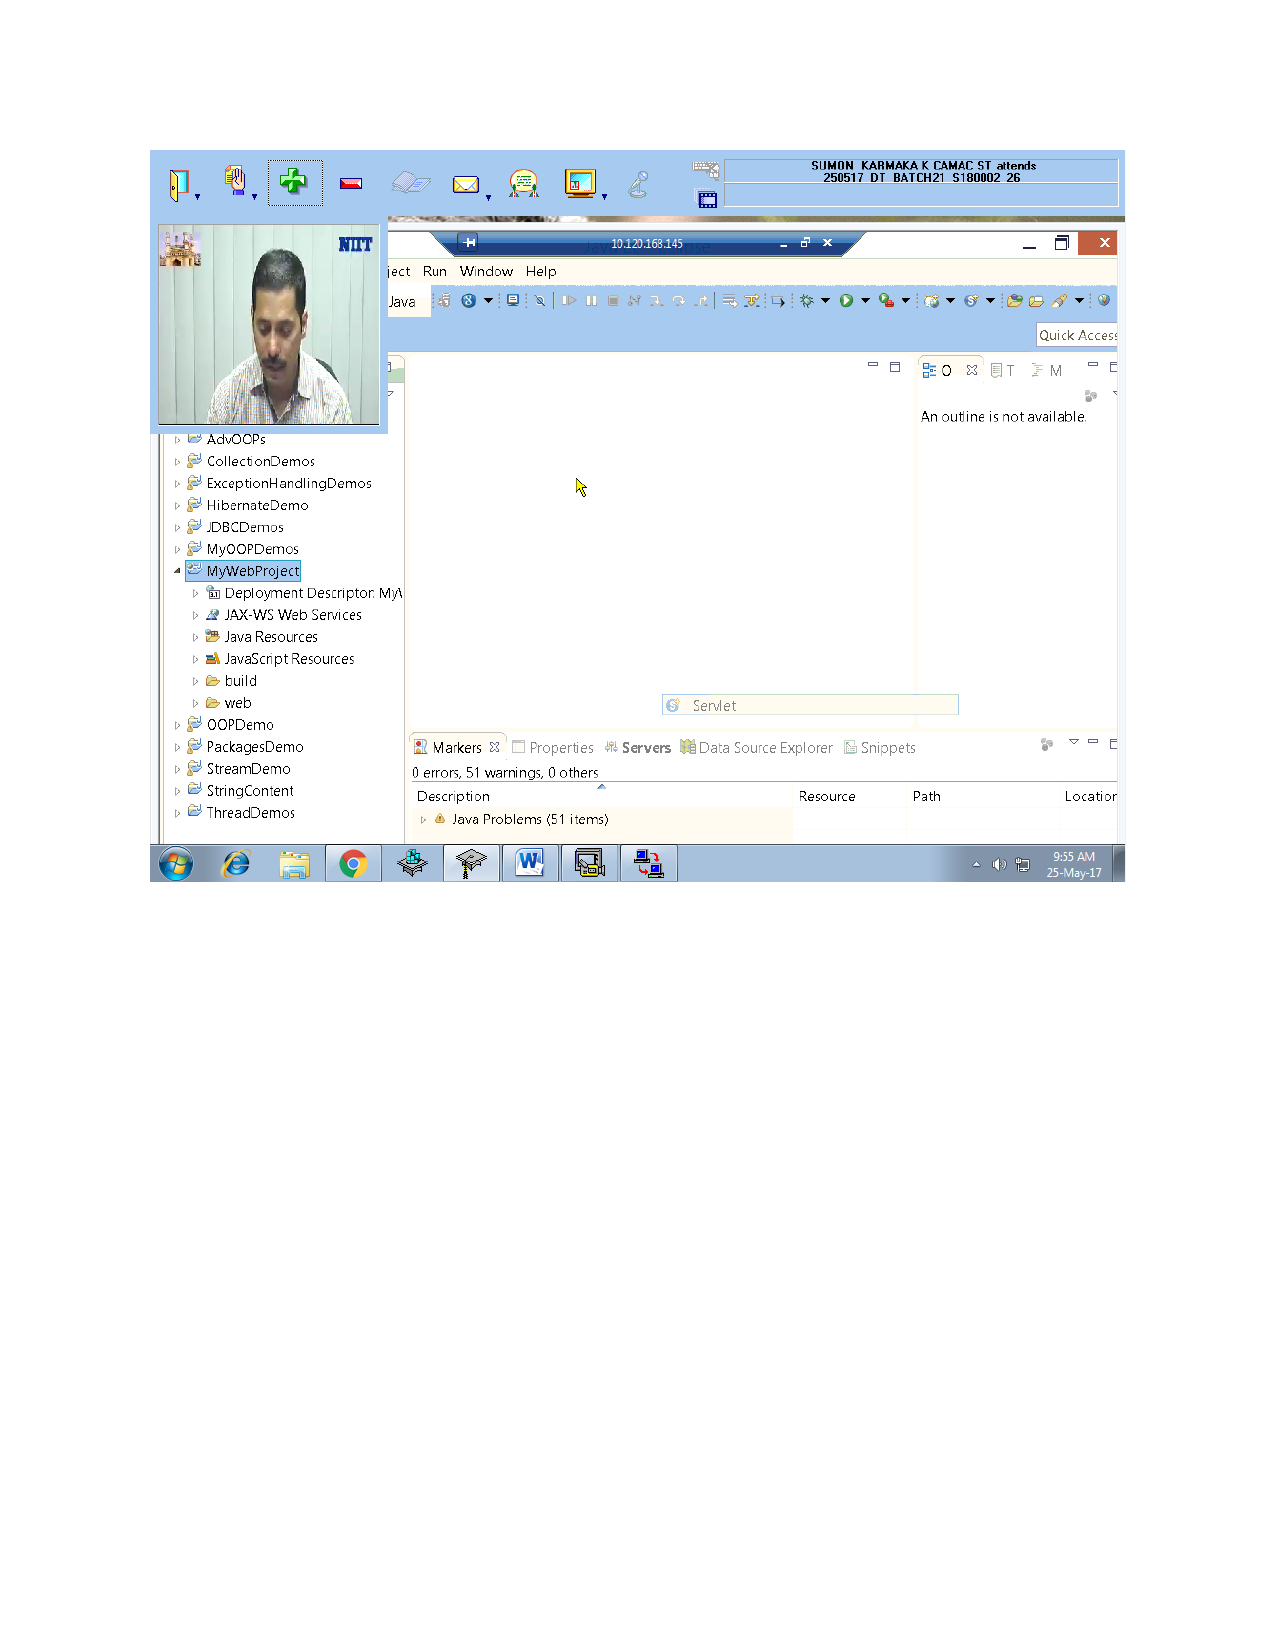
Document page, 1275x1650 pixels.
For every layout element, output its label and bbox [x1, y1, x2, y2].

picture [150, 150, 1125, 882]
